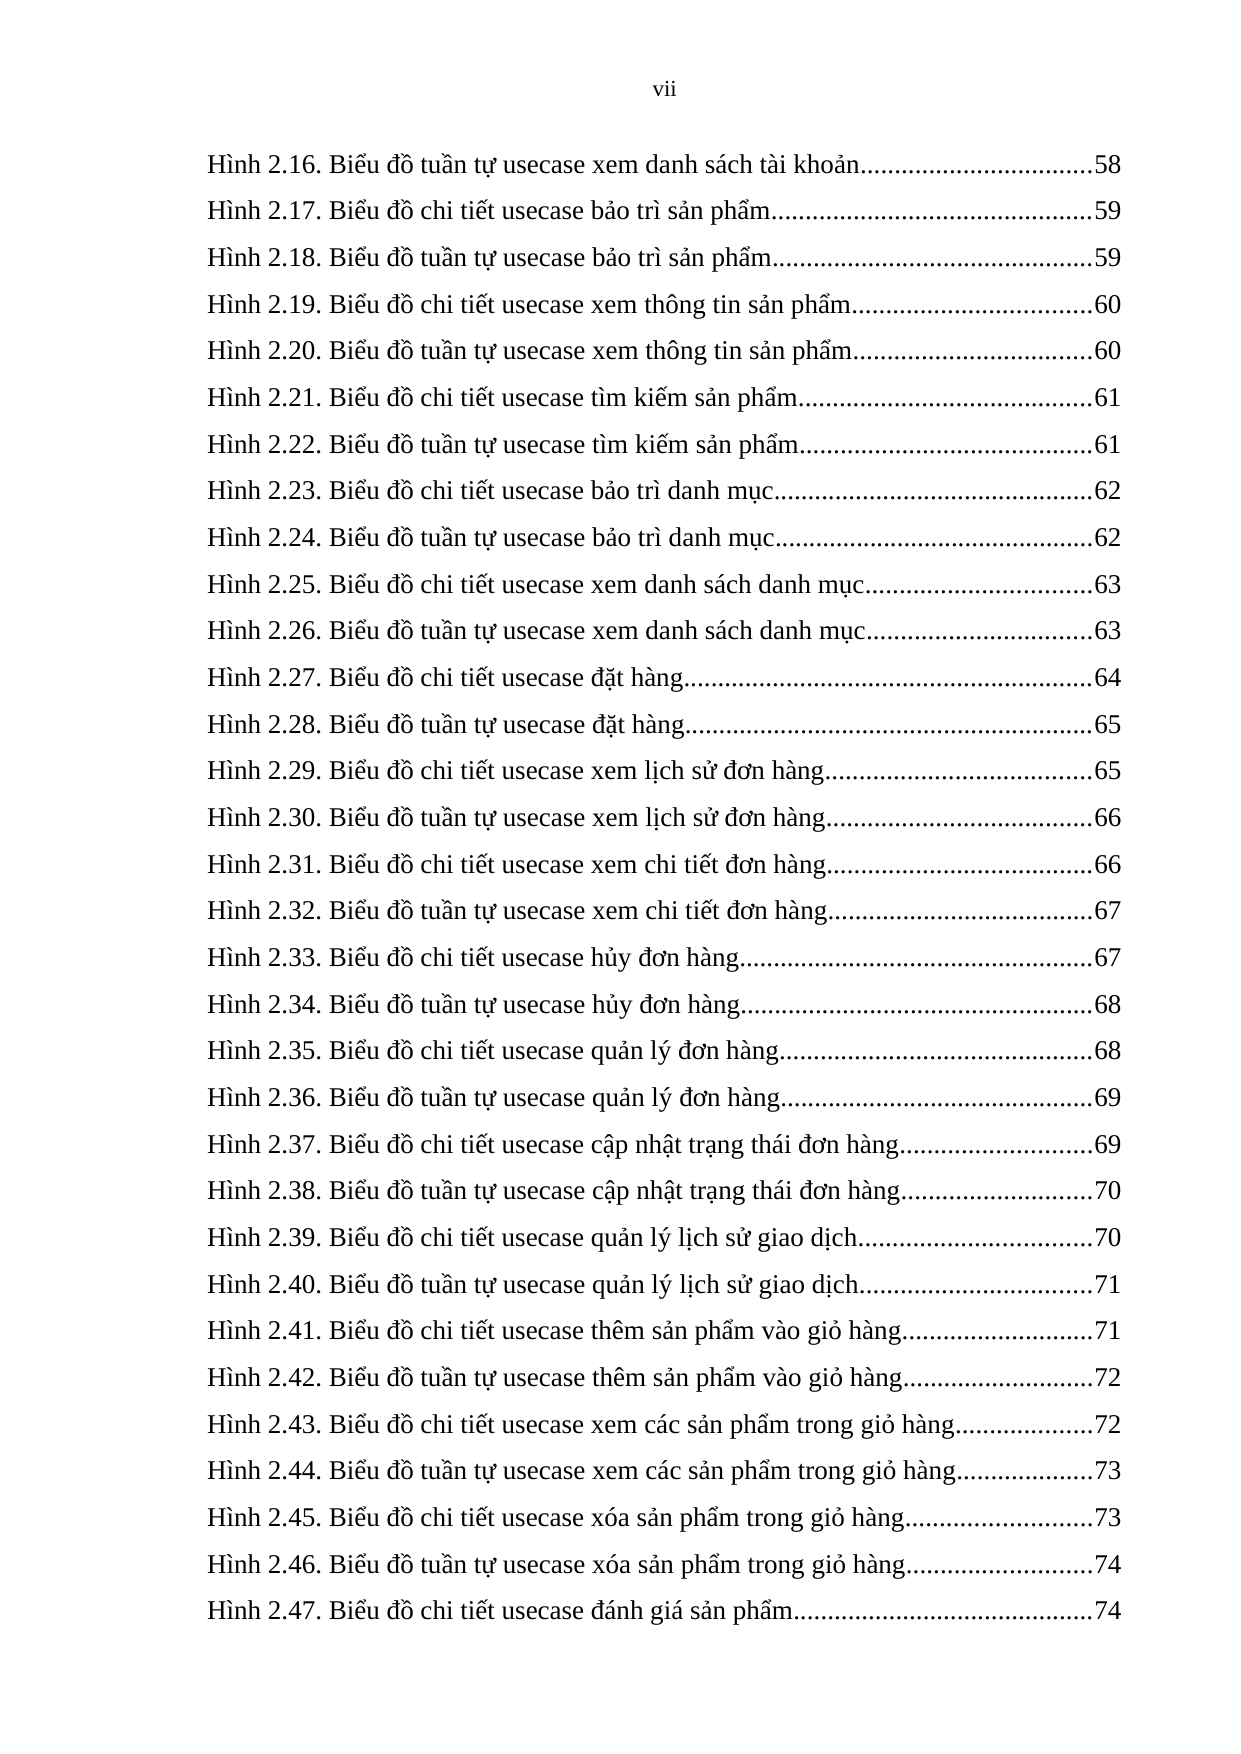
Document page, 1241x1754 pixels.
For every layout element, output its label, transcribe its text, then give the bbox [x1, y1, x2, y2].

text Hình 2.16. Biểu đồ tuần tự usecase xem danh sách tài khoản 58 [207, 148, 1122, 179]
text Hình 2.41. Biểu đồ chi tiết usecase thêm sản phẩm vào giỏ hàng 71 [207, 1314, 1122, 1346]
text Hình 2.31. Biểu đồ chi tiết usecase xem chi tiết đơn hàng 66 [207, 848, 1122, 879]
text Hình 2.32. Biểu đồ tuần tự usecase xem chi tiết đơn hàng 67 [207, 894, 1122, 926]
text Hình 2.19. Biểu đồ chi tiết usecase xem thông tin sản phẩm 60 [207, 288, 1122, 319]
text Hình 2.39. Biểu đồ chi tiết usecase quản lý lịch sử giao dịch 70 [207, 1221, 1122, 1252]
text Hình 2.29. Biểu đồ chi tiết usecase xem lịch sử đơn hàng 65 [207, 754, 1122, 786]
text Hình 2.30. Biểu đồ tuần tự usecase xem lịch sử đơn hàng 66 [207, 801, 1122, 832]
text Hình 2.42. Biểu đồ tuần tự usecase thêm sản phẩm vào giỏ hàng 72 [207, 1361, 1122, 1392]
text Hình 2.26. Biểu đồ tuần tự usecase xem danh sách danh mục 63 [207, 614, 1122, 646]
text Hình 2.38. Biểu đồ tuần tự usecase cập nhật trạng thái đơn hàng 70 [207, 1174, 1122, 1206]
text Hình 2.36. Biểu đồ tuần tự usecase quản lý đơn hàng 69 [207, 1081, 1122, 1112]
text Hình 2.21. Biểu đồ chi tiết usecase tìm kiếm sản phẩm 61 [207, 381, 1122, 412]
text Hình 2.33. Biểu đồ chi tiết usecase hủy đơn hàng 67 [207, 941, 1122, 972]
text Hình 2.22. Biểu đồ tuần tự usecase tìm kiếm sản phẩm 61 [207, 428, 1122, 459]
text Hình 2.20. Biểu đồ tuần tự usecase xem thông tin sản phẩm 60 [207, 334, 1122, 366]
text Hình 2.46. Biểu đồ tuần tự usecase xóa sản phẩm trong giỏ hàng 74 [207, 1548, 1122, 1579]
text Hình 2.43. Biểu đồ chi tiết usecase xem các sản phẩm trong giỏ hàng 72 [207, 1408, 1122, 1439]
text Hình 2.18. Biểu đồ tuần tự usecase bảo trì sản phẩm 59 [207, 241, 1122, 272]
text Hình 2.25. Biểu đồ chi tiết usecase xem danh sách danh mục 63 [207, 568, 1122, 599]
text Hình 2.28. Biểu đồ tuần tự usecase đặt hàng 65 [207, 708, 1122, 739]
text Hình 2.34. Biểu đồ tuần tự usecase hủy đơn hàng 68 [207, 988, 1122, 1019]
text Hình 2.45. Biểu đồ chi tiết usecase xóa sản phẩm trong giỏ hàng 73 [207, 1501, 1122, 1532]
text Hình 2.24. Biểu đồ tuần tự usecase bảo trì danh mục 62 [207, 521, 1122, 552]
text Hình 2.17. Biểu đồ chi tiết usecase bảo trì sản phẩm 59 [207, 194, 1122, 226]
text Hình 2.23. Biểu đồ chi tiết usecase bảo trì danh mục 62 [207, 474, 1122, 506]
text Hình 2.40. Biểu đồ tuần tự usecase quản lý lịch sử giao dịch 71 [207, 1268, 1122, 1299]
text Hình 2.47. Biểu đồ chi tiết usecase đánh giá sản phẩm 74 [207, 1594, 1122, 1626]
text Hình 2.27. Biểu đồ chi tiết usecase đặt hàng 64 [207, 661, 1122, 692]
text Hình 2.44. Biểu đồ tuần tự usecase xem các sản phẩm trong giỏ hàng 73 [207, 1454, 1122, 1486]
text Hình 2.37. Biểu đồ chi tiết usecase cập nhật trạng thái đơn hàng 69 [207, 1128, 1122, 1159]
text Hình 2.35. Biểu đồ chi tiết usecase quản lý đơn hàng 68 [207, 1034, 1122, 1066]
